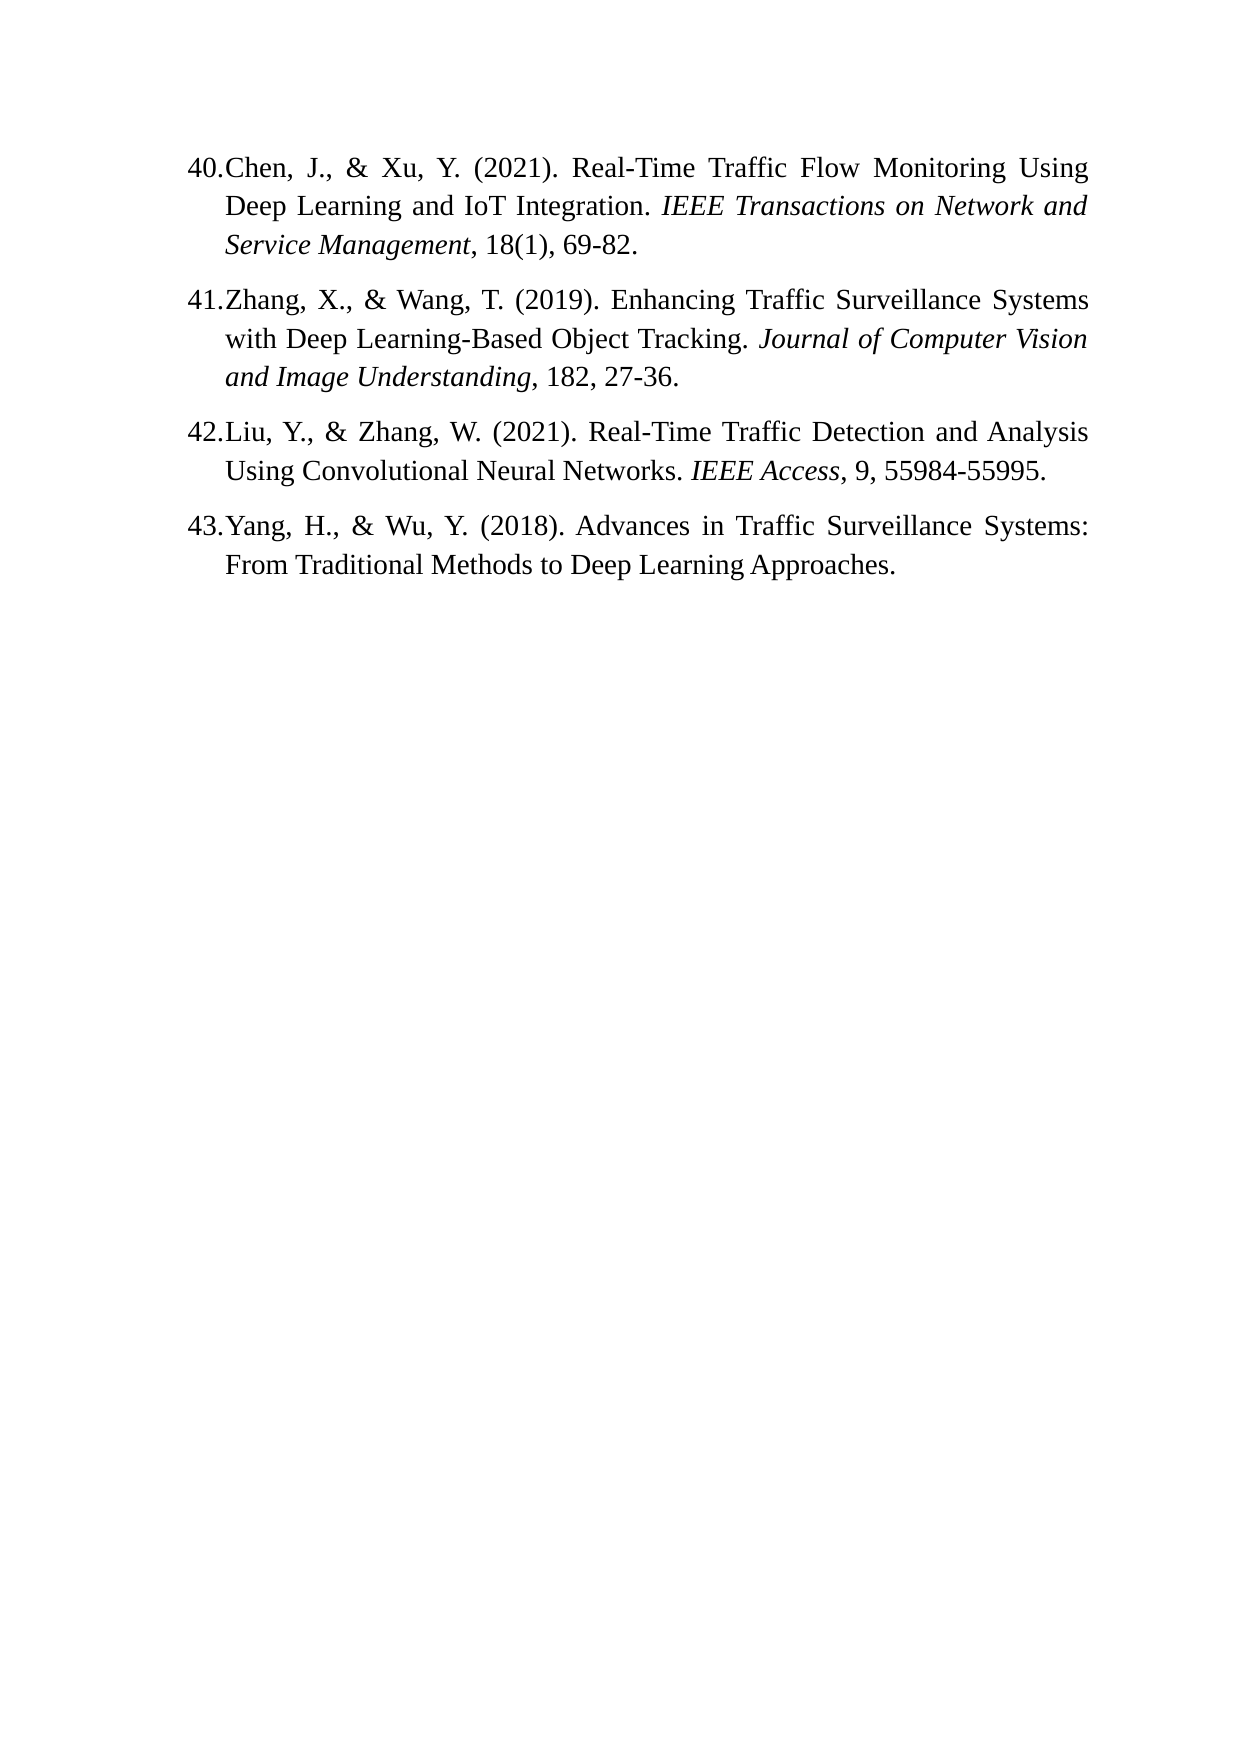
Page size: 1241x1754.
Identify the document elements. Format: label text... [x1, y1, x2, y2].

list Chen, J., & Xu, Y. (2021). Real-Time Traffic Flow Monitoring Using Deep Learning and IoT Integration. IEEE Transactions on Network and Service Management, 18(1), 69-82. [187, 150, 1090, 261]
list Yang, H., & Wu, Y. (2018). Advances in Traffic Surveillance Systems: From Traditional Methods to Deep Learning Approaches. Top of Form [187, 508, 1090, 580]
list Liu, Y., & Zhang, W. (2021). Real-Time Traffic Detection and Analysis Using Convolutional Neural Networks. IEEE Access, 9, 55984-55995. [187, 414, 1090, 487]
list Zhang, X., & Wang, T. (2019). Enhancing Traffic Surveillance Systems with Deep Learning-Based Object Tracking. Journal of Computer Vision and Image Understanding, 182, 27-36. [187, 282, 1090, 393]
